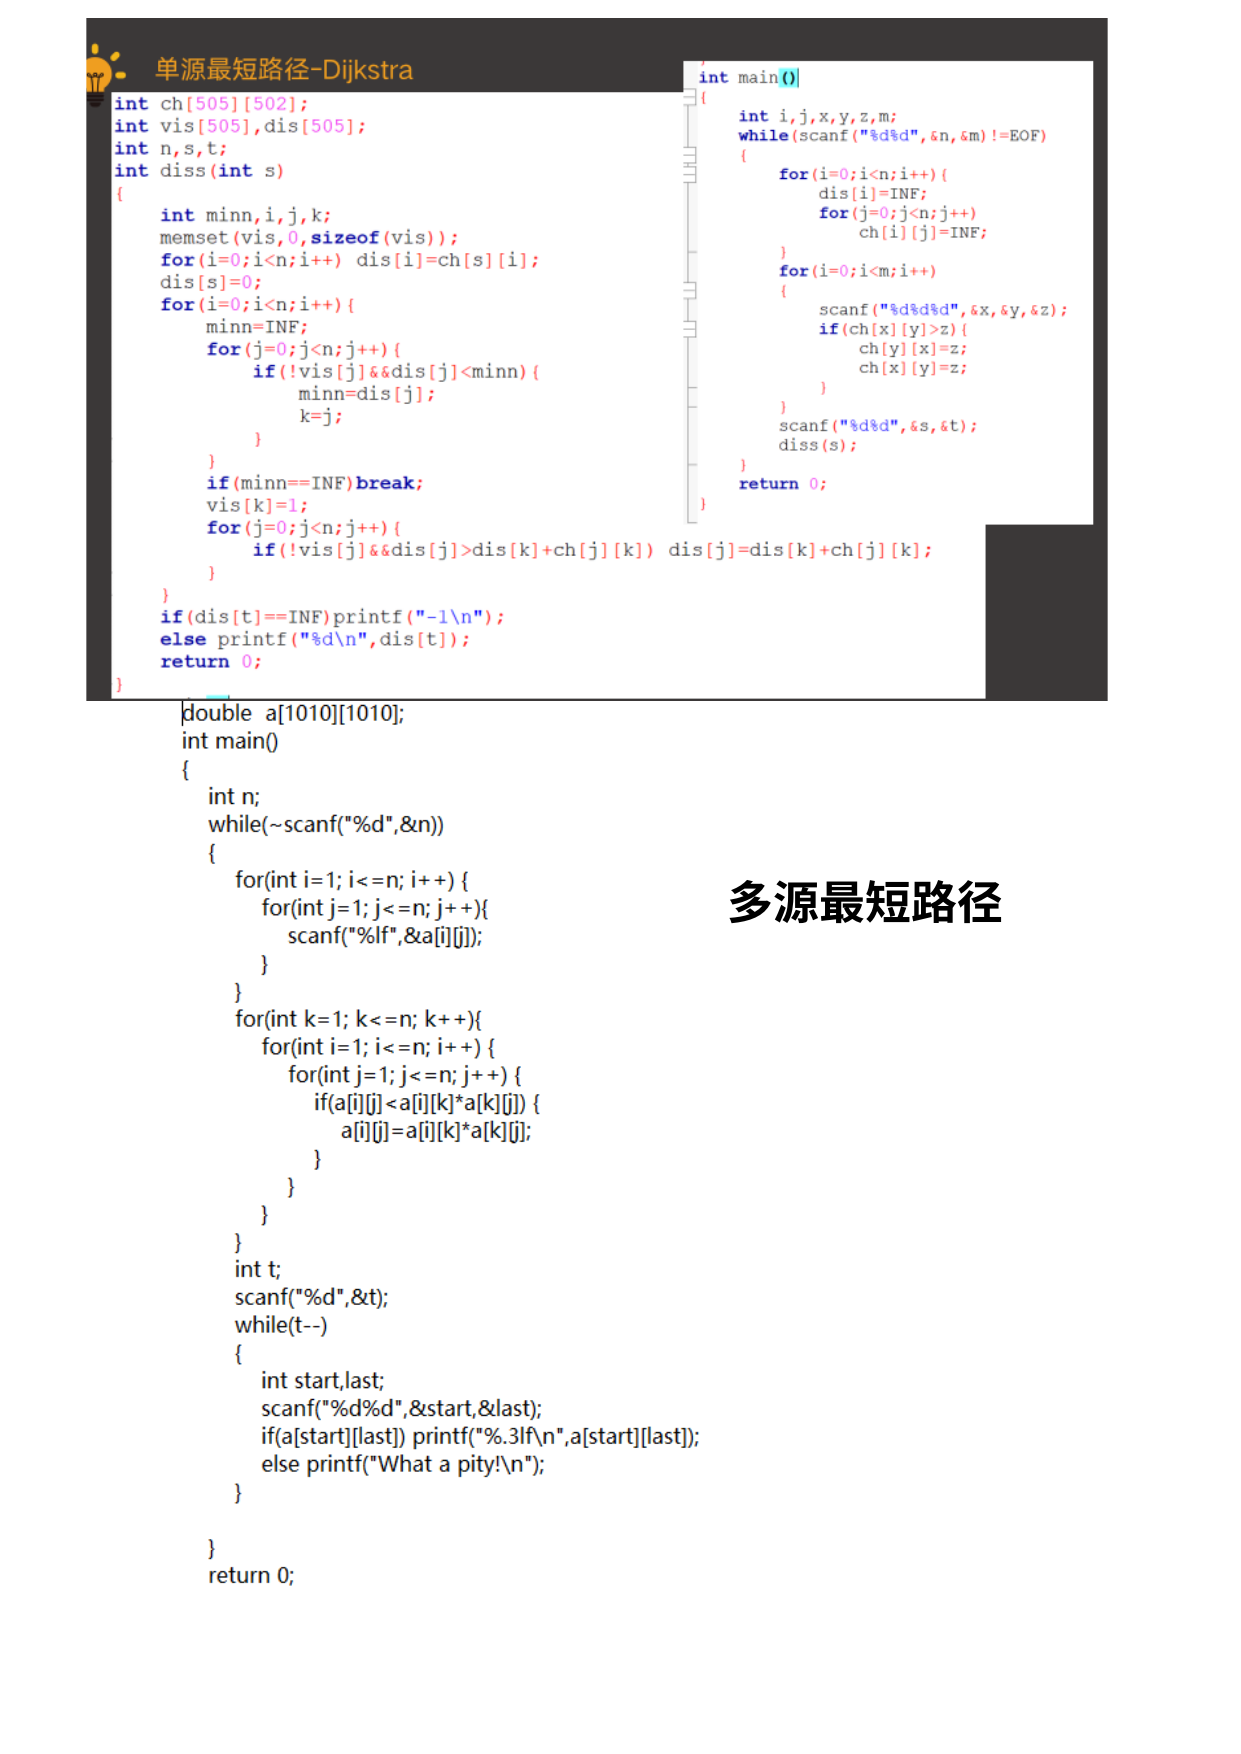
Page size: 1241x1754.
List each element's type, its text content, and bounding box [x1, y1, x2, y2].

picture [86, 18, 1108, 1599]
subtitle 多源最短路径 [709, 701, 1053, 948]
